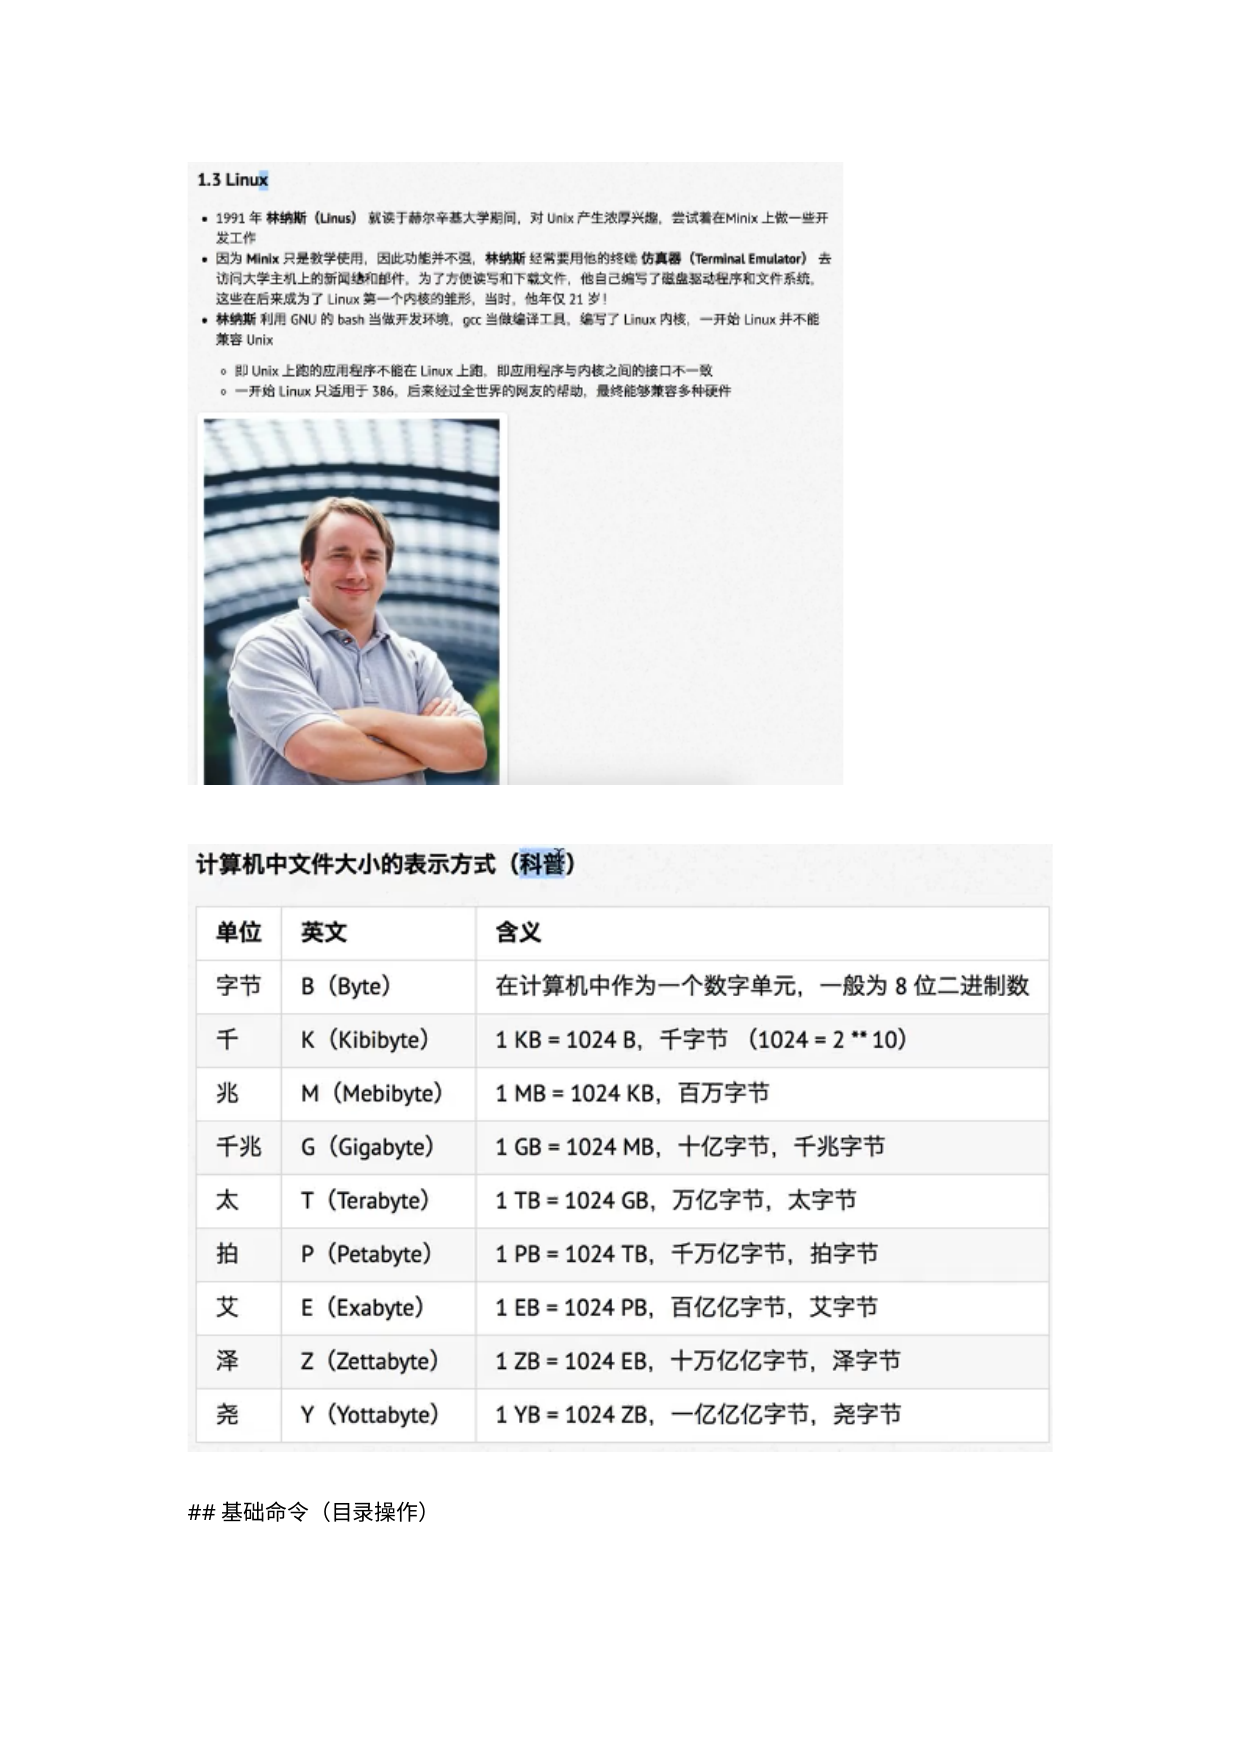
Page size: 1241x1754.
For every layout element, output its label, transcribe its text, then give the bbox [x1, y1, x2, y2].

text ## 基础命令（目录操作） [187, 1494, 1053, 1527]
picture [187, 162, 844, 785]
picture [187, 844, 1053, 1452]
